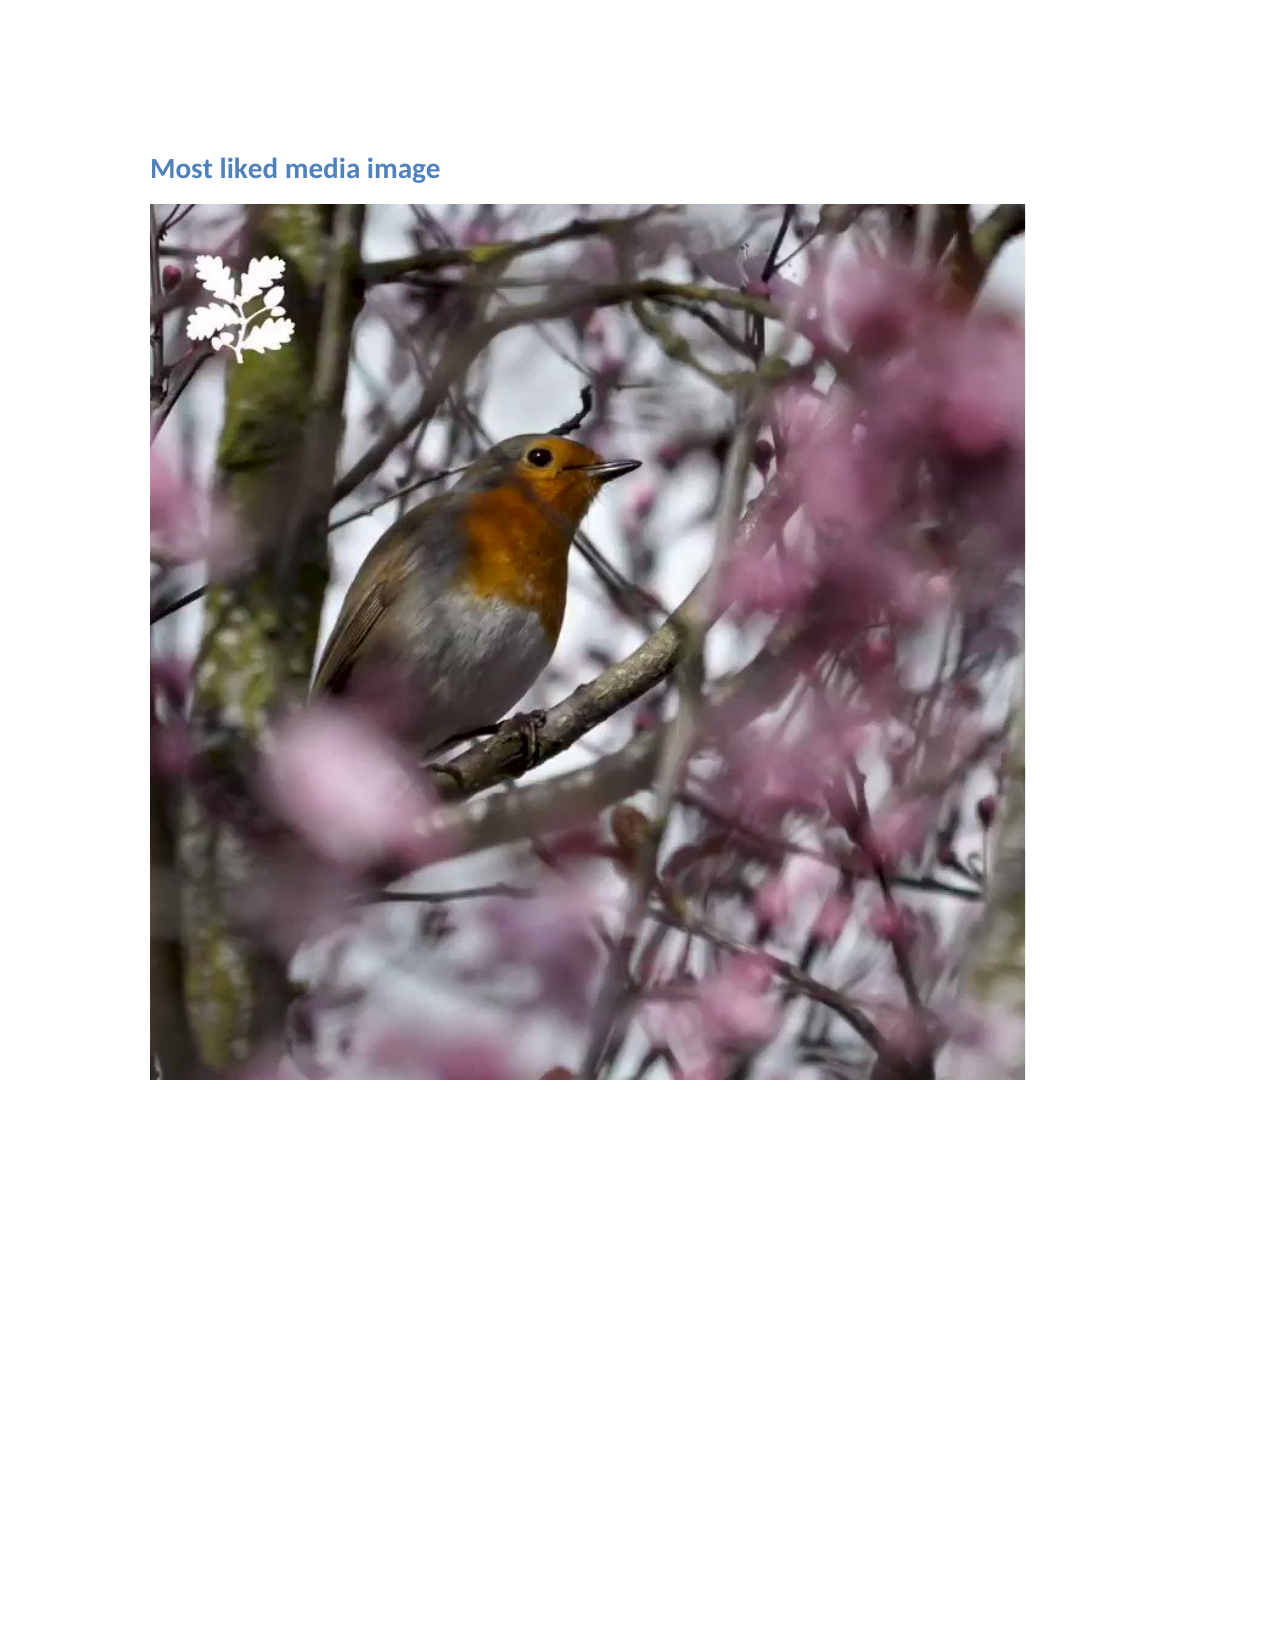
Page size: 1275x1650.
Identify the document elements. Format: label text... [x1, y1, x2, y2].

picture [150, 204, 1025, 1080]
subtitle Most liked media image [150, 150, 1125, 186]
